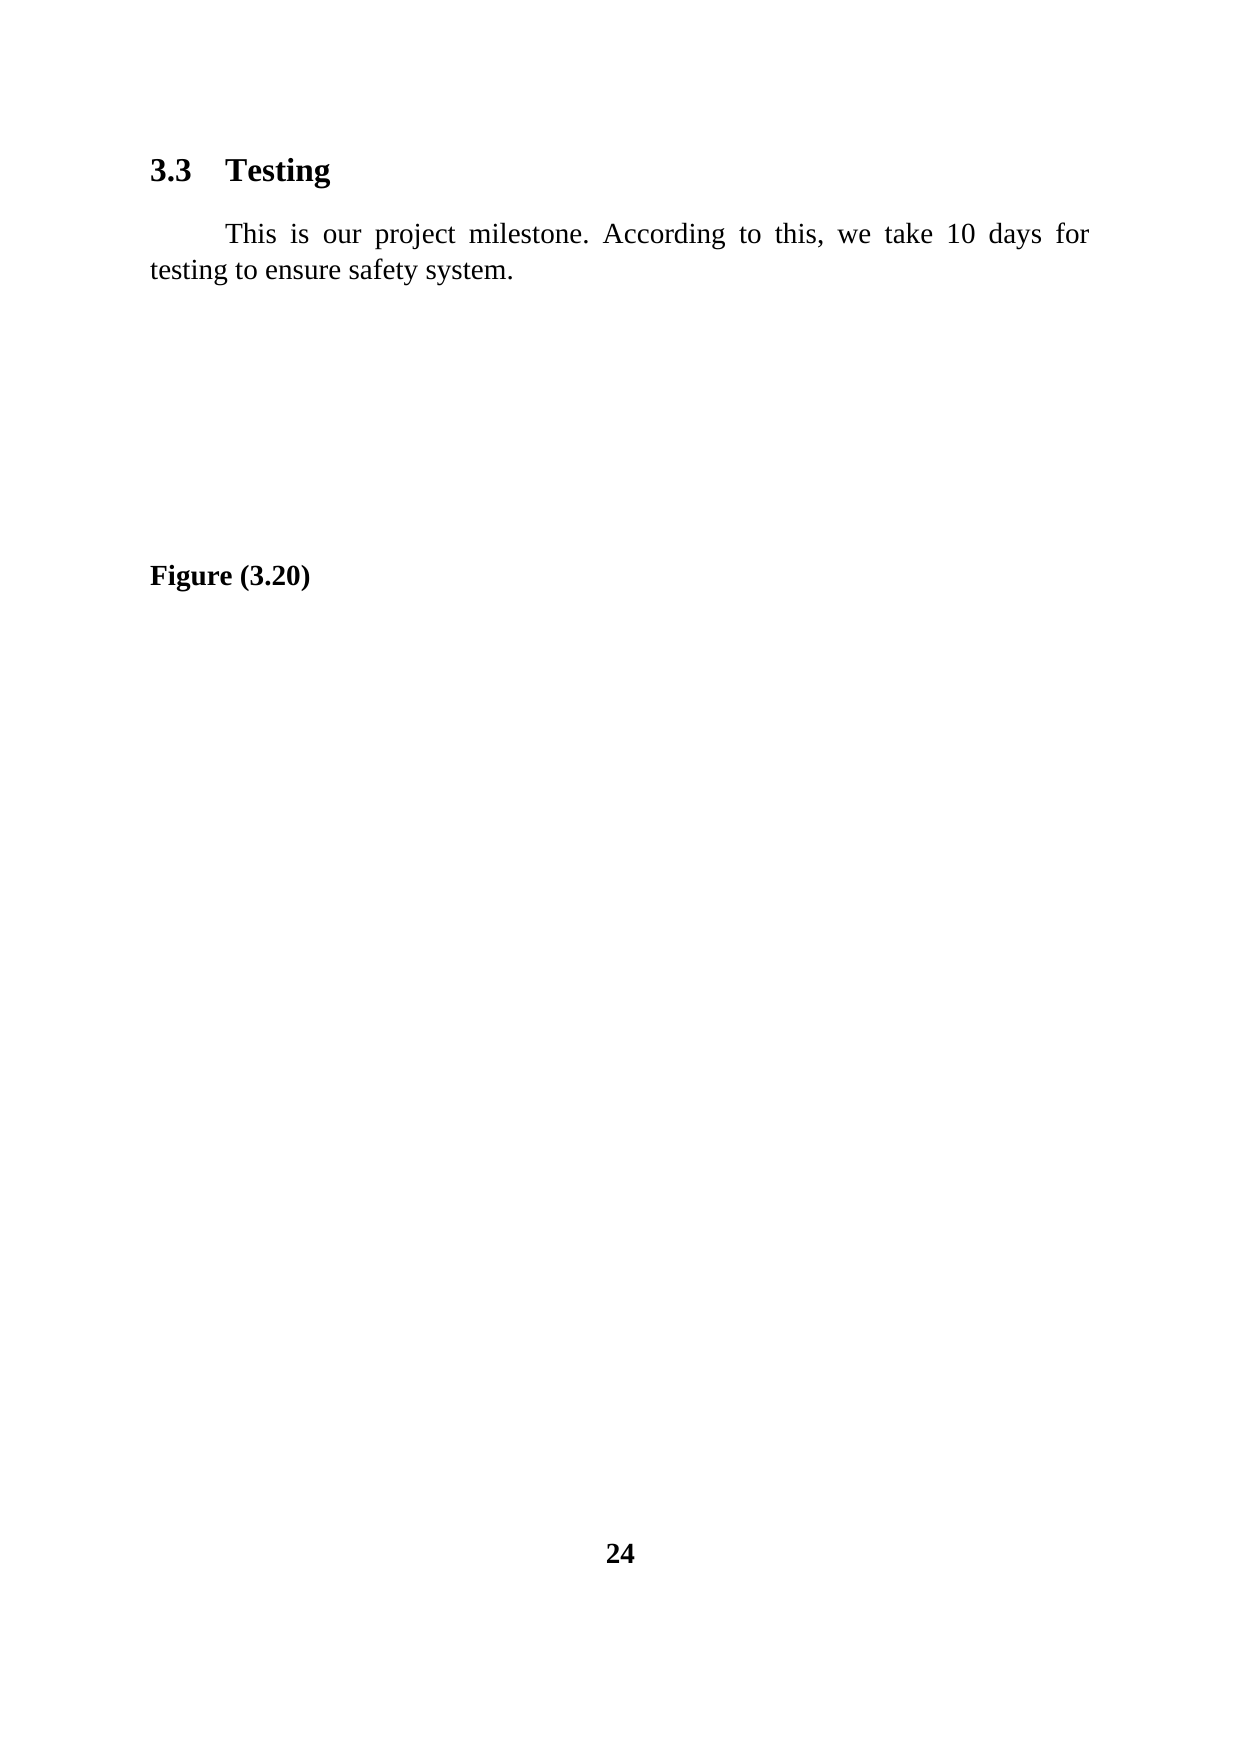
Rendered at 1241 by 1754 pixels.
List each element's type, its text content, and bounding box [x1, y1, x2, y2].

text This is our project milestone. According to this, we take 10 days for testing to ensure safety system. [150, 216, 1090, 286]
text Figure (3.20) [150, 558, 1090, 592]
text 24 [150, 1537, 1090, 1570]
text 3.3 Testing [150, 150, 1090, 188]
